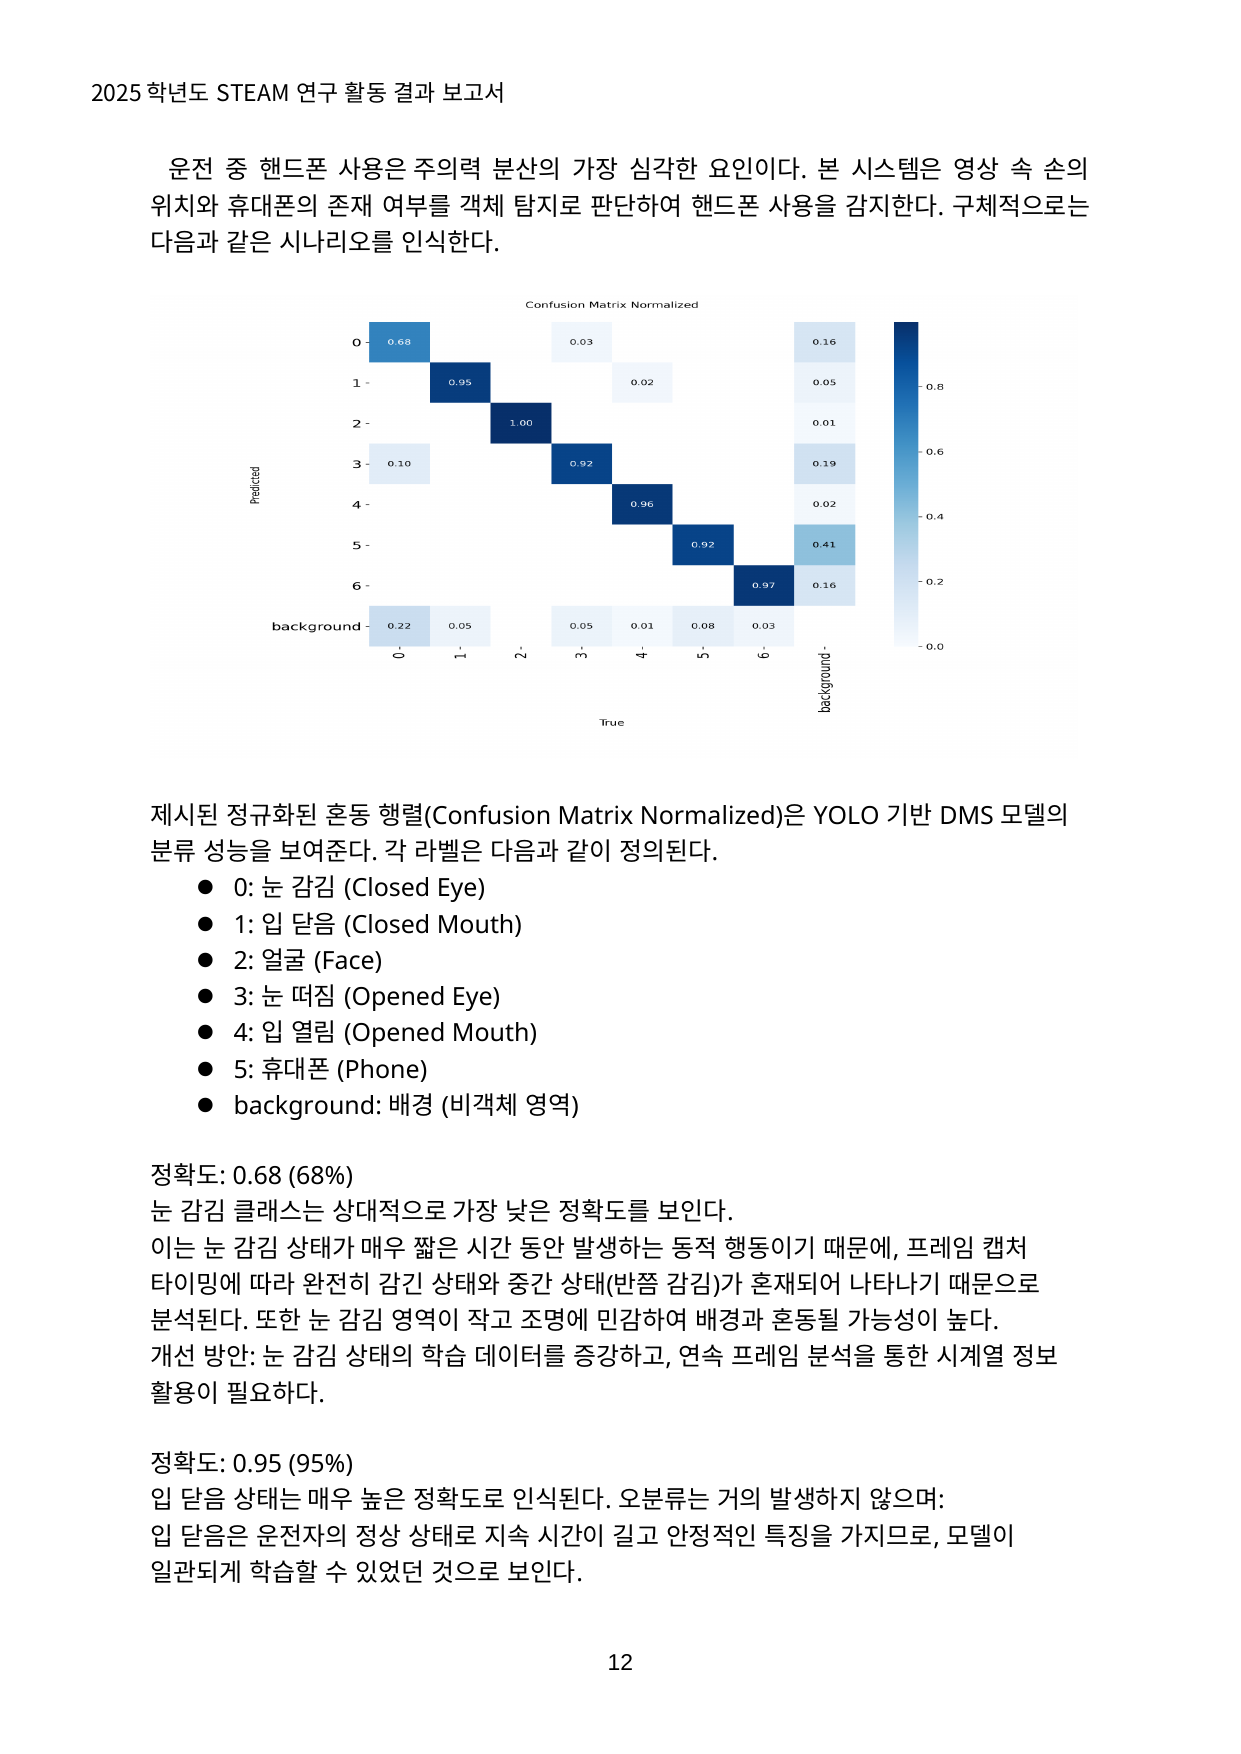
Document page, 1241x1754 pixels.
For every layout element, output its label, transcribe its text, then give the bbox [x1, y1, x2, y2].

list 5: 휴대폰 (Phone) [196, 1049, 1090, 1085]
list 3: 눈 떠짐 (Opened Eye) [196, 977, 1090, 1013]
text 개선 방안: 눈 감김 상태의 학습 데이터를 증강하고, 연속 프레임 분석을 통한 시계열 정보 활용이 필요하다. [150, 1337, 1090, 1409]
list background: 배경 (비객체 영역) [196, 1085, 1090, 1122]
text 입 닫음 상태는 매우 높은 정확도로 인식된다. 오분류는 거의 발생하지 않으며: [150, 1480, 1090, 1516]
picture [150, 295, 1078, 759]
text 이는 눈 감김 상태가 매우 짧은 시간 동안 발생하는 동적 행동이기 때문에, 프레임 캡처 타이밍에 따라 완전히 감긴 상태와 중간 상태(반쯤 감김)가 혼재되어 나타나기 때문으로 분석된다. 또한 눈 감김 영역이 작고 조명에 민감하여 배경과 혼동될 가능성이 높다. [150, 1228, 1090, 1337]
text 운전 중 핸드폰 사용은 주의력 분산의 가장 심각한 요인이다. 본 시스템은 영상 속 손의 위치와 휴대폰의 존재 여부를 객체 탐지로 판단하여 핸드폰 사용을 감지한다. 구체적으로는 다음과 같은 시나리오를 인식한다. [150, 150, 1090, 259]
list 0: 눈 감김 (Closed Eye) [196, 868, 1090, 904]
text 눈 감김 클래스는 상대적으로 가장 낮은 정확도를 보인다. [150, 1192, 1090, 1228]
text 정확도: 0.95 (95%) [150, 1443, 1090, 1480]
list 2: 얼굴 (Face) [196, 940, 1090, 977]
list 1: 입 닫음 (Closed Mouth) [196, 904, 1090, 940]
text 제시된 정규화된 혼동 행렬(Confusion Matrix Normalized)은 YOLO 기반 DMS 모델의 분류 성능을 보여준다. 각 라벨은 다음과 같이 정의된다. [150, 795, 1090, 868]
list 4: 입 열림 (Opened Mouth) [196, 1013, 1090, 1049]
text 입 닫음은 운전자의 정상 상태로 지속 시간이 길고 안정적인 특징을 가지므로, 모델이 일관되게 학습할 수 있었던 것으로 보인다. [150, 1516, 1090, 1588]
text 정확도: 0.68 (68%) [150, 1156, 1090, 1192]
